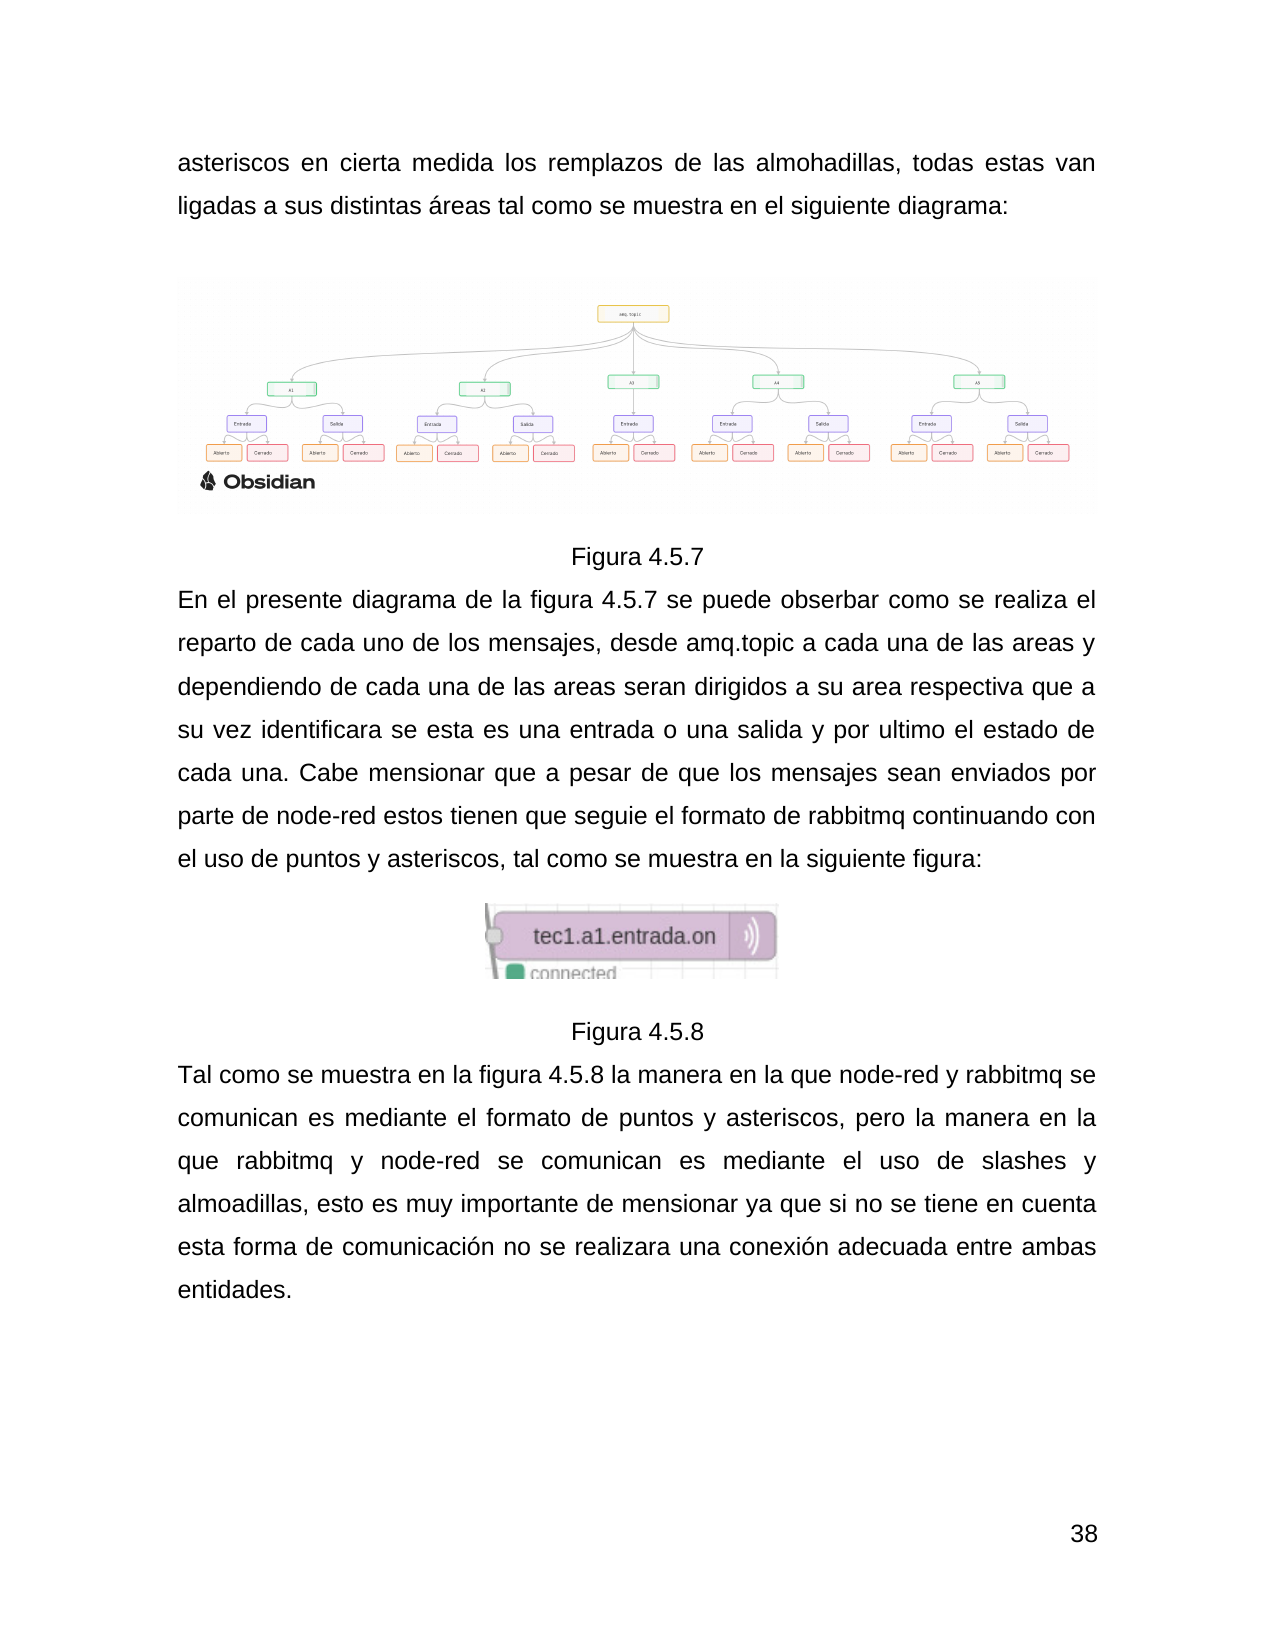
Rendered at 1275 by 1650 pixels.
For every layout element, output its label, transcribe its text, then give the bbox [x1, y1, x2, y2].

text Tal como se muestra en la figura 4.5.8 la manera en la que node-red y rabbitmq se comunican es mediante el formato de puntos y asteriscos, pero la manera en la que rabbitmq y node-red se comunican es mediante el uso de slashes y almoadillas, esto es muy importante de mensionar ya que si no se tiene en cuenta esta forma de comunicación no se realizara una conexión adecuada entre ambas entidades. [177, 1059, 1098, 1304]
text En el presente diagrama de la figura 4.5.7 se puede obserbar como se realiza el reparto de cada uno de los mensajes, desde amq.topic a cada una de las areas y dependiendo de cada una de las areas seran dirigidos a su area respectiva que a su vez identificara se esta es una entrada o una salida y por ultimo el estado de cada una. Cabe mensionar que a pesar de que los mensajes sean enviados por parte de node-red estos tienen que seguie el formato de rabbitmq continuando con el uso de puntos y asteriscos, tal como se muestra en la siguiente figura: [177, 585, 1098, 873]
picture [177, 277, 1098, 514]
text Figura 4.5.7 [177, 514, 1098, 571]
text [177, 148, 1098, 219]
picture [485, 903, 779, 979]
text Figura 4.5.8 [177, 1016, 1098, 1045]
